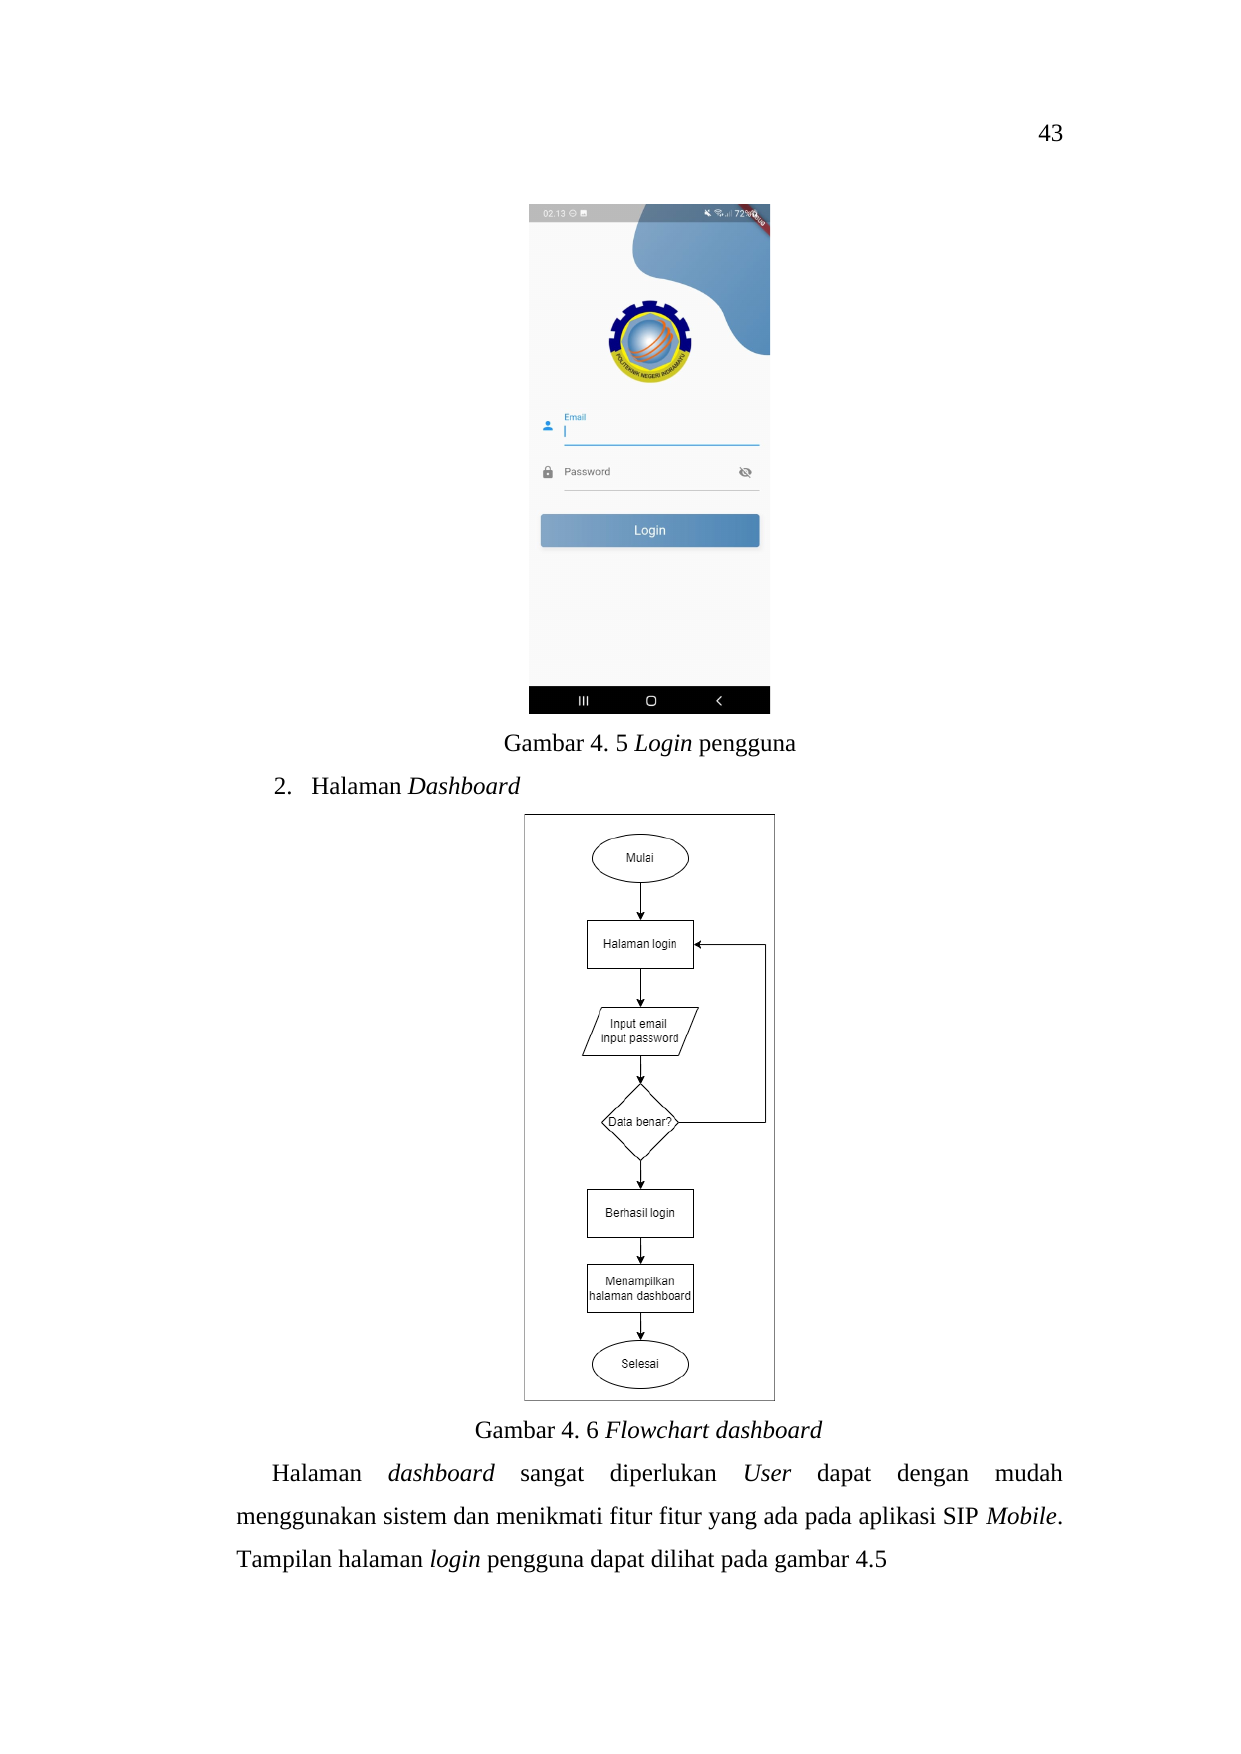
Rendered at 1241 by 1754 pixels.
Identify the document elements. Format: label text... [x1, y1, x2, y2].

picture [524, 814, 775, 1401]
picture [529, 204, 771, 714]
text Gambar 4. 6 Flowchart dashboard [236, 1415, 1063, 1443]
text Gambar 4. 5 Login pengguna [236, 728, 1063, 757]
list Halaman Dashboard [274, 771, 1063, 800]
text Halaman dashboard sangat diperlukan User dapat dengan mudah menggunakan sistem dan menikmati fitur fitur yang ada pada aplikasi SIP Mobile. Tampilan halaman login pengguna dapat dilihat pada gambar 4.5 [236, 1458, 1063, 1573]
